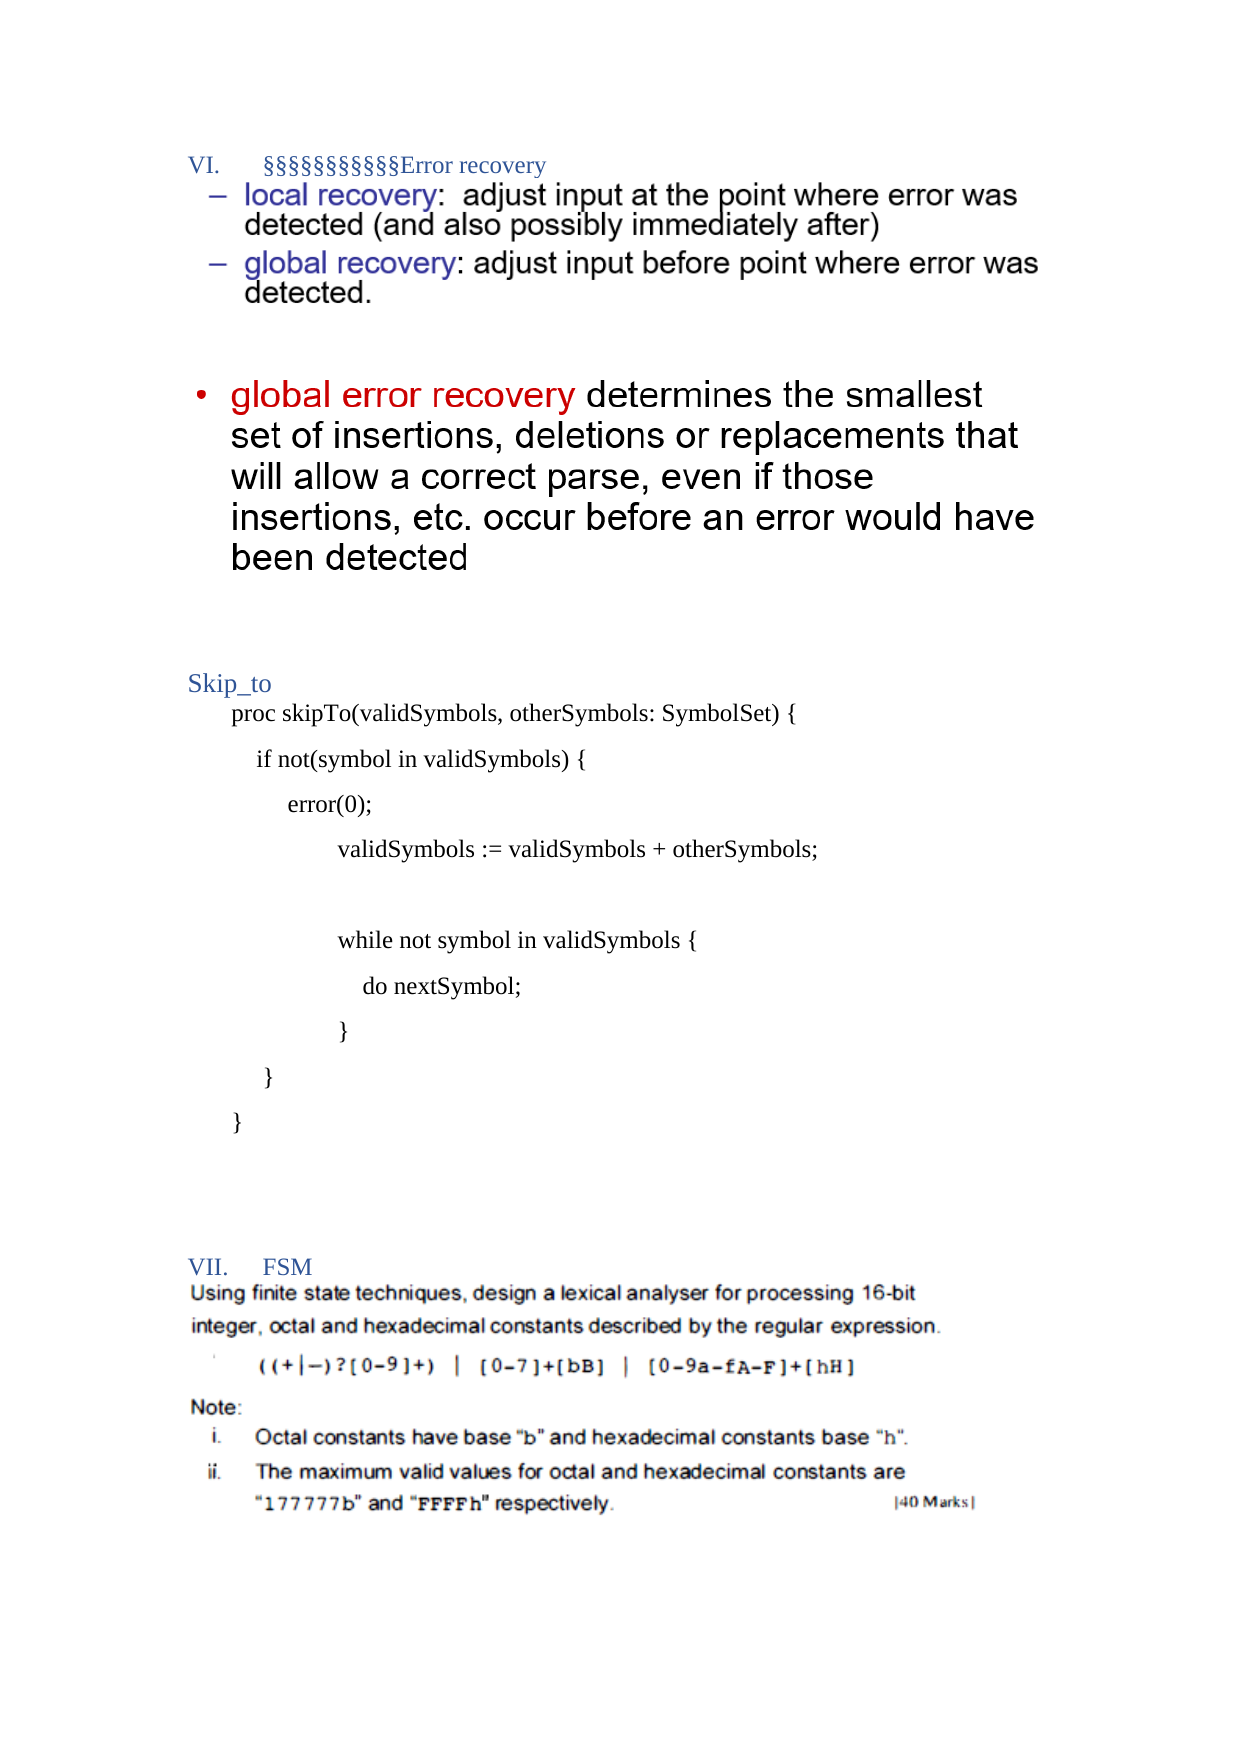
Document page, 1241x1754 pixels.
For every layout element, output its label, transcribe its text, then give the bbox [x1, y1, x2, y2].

text } [187, 1062, 1053, 1090]
text while not symbol in validSymbols { [187, 925, 1053, 954]
text validSymbols := validSymbols + otherSymbols; [187, 834, 1053, 863]
subtitle Skip_to [187, 667, 1053, 698]
text } [187, 1016, 1053, 1045]
subtitle FSM [187, 1252, 1053, 1280]
text } [187, 1107, 1053, 1136]
text if not(symbol in validSymbols) { [187, 744, 1053, 772]
picture [187, 1280, 994, 1534]
text do nextSymbol; [187, 971, 1053, 999]
text error(0); [187, 789, 1053, 818]
text proc skipTo(validSymbols, otherSymbols: SymbolSet) { [187, 698, 1053, 727]
subtitle §§§§§§§§§§§Error recovery [187, 150, 1053, 178]
picture [187, 178, 1053, 314]
picture [187, 376, 1053, 580]
